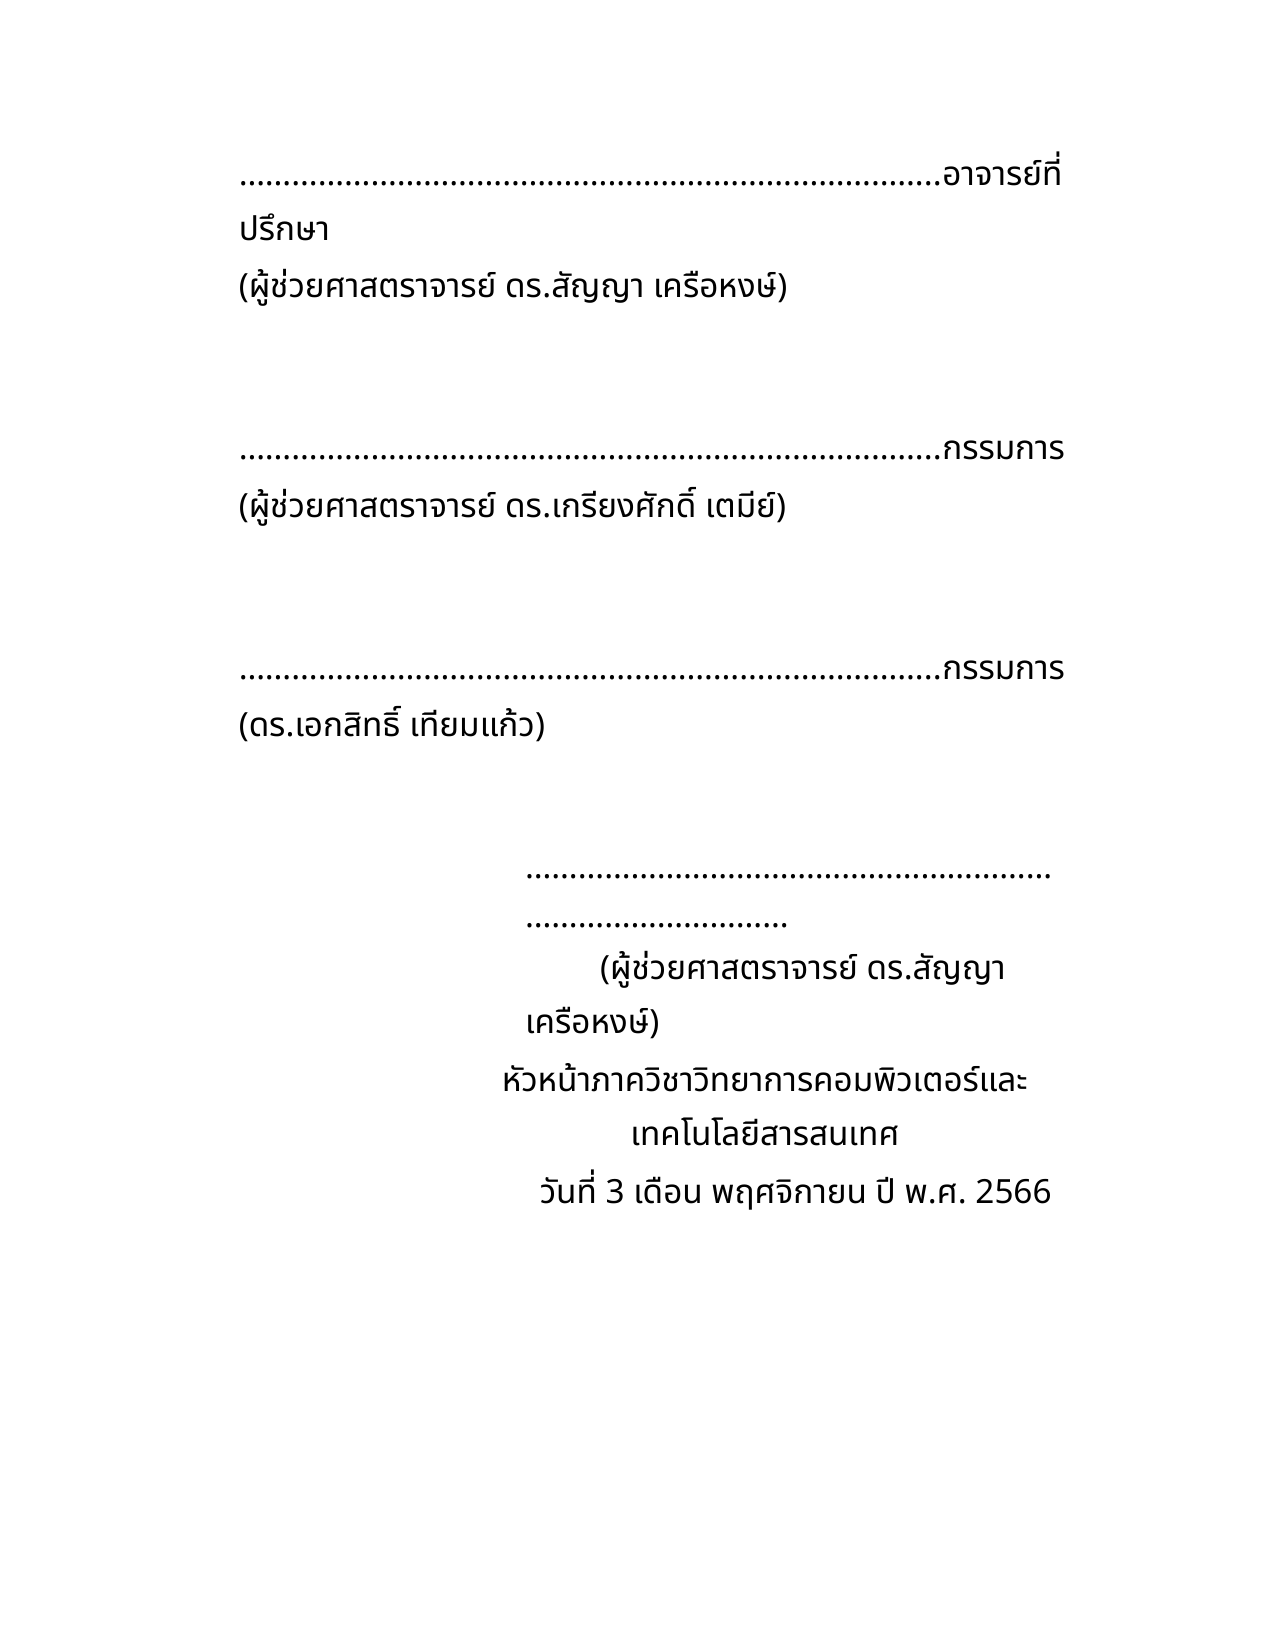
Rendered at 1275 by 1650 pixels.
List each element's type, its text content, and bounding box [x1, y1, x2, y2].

text (ผู้ช่วยศาสตราจารย์ ดร.เกรียงศักดิ์ เตมีย์) [238, 482, 1066, 532]
text (ผู้ช่วยศาสตราจารย์ ดร.สัญญา เครือหงษ์) [525, 944, 1066, 1049]
text ……………………………………………………………………..อาจารย์ที่ปรึกษา [238, 150, 1066, 255]
text ……………………………………………………………………..กรรมการ [238, 643, 1066, 694]
text ……………………………………………………………………………… [525, 811, 1066, 937]
text (ดร.เอกสิทธิ์ เทียมแก้ว) [238, 701, 1066, 752]
text ……………………………………………………………………..กรรมการ [238, 424, 1066, 474]
text วันที่ 3 เดือน พฤศจิกายน ปี พ.ศ. 2566 [450, 1168, 1066, 1218]
text (ผู้ช่วยศาสตราจารย์ ดร.สัญญา เครือหงษ์) [238, 262, 1066, 313]
text หัวหน้าภาควิชาวิทยาการคอมพิวเตอร์และเทคโนโลยีสารสนเทศ [463, 1056, 1066, 1161]
